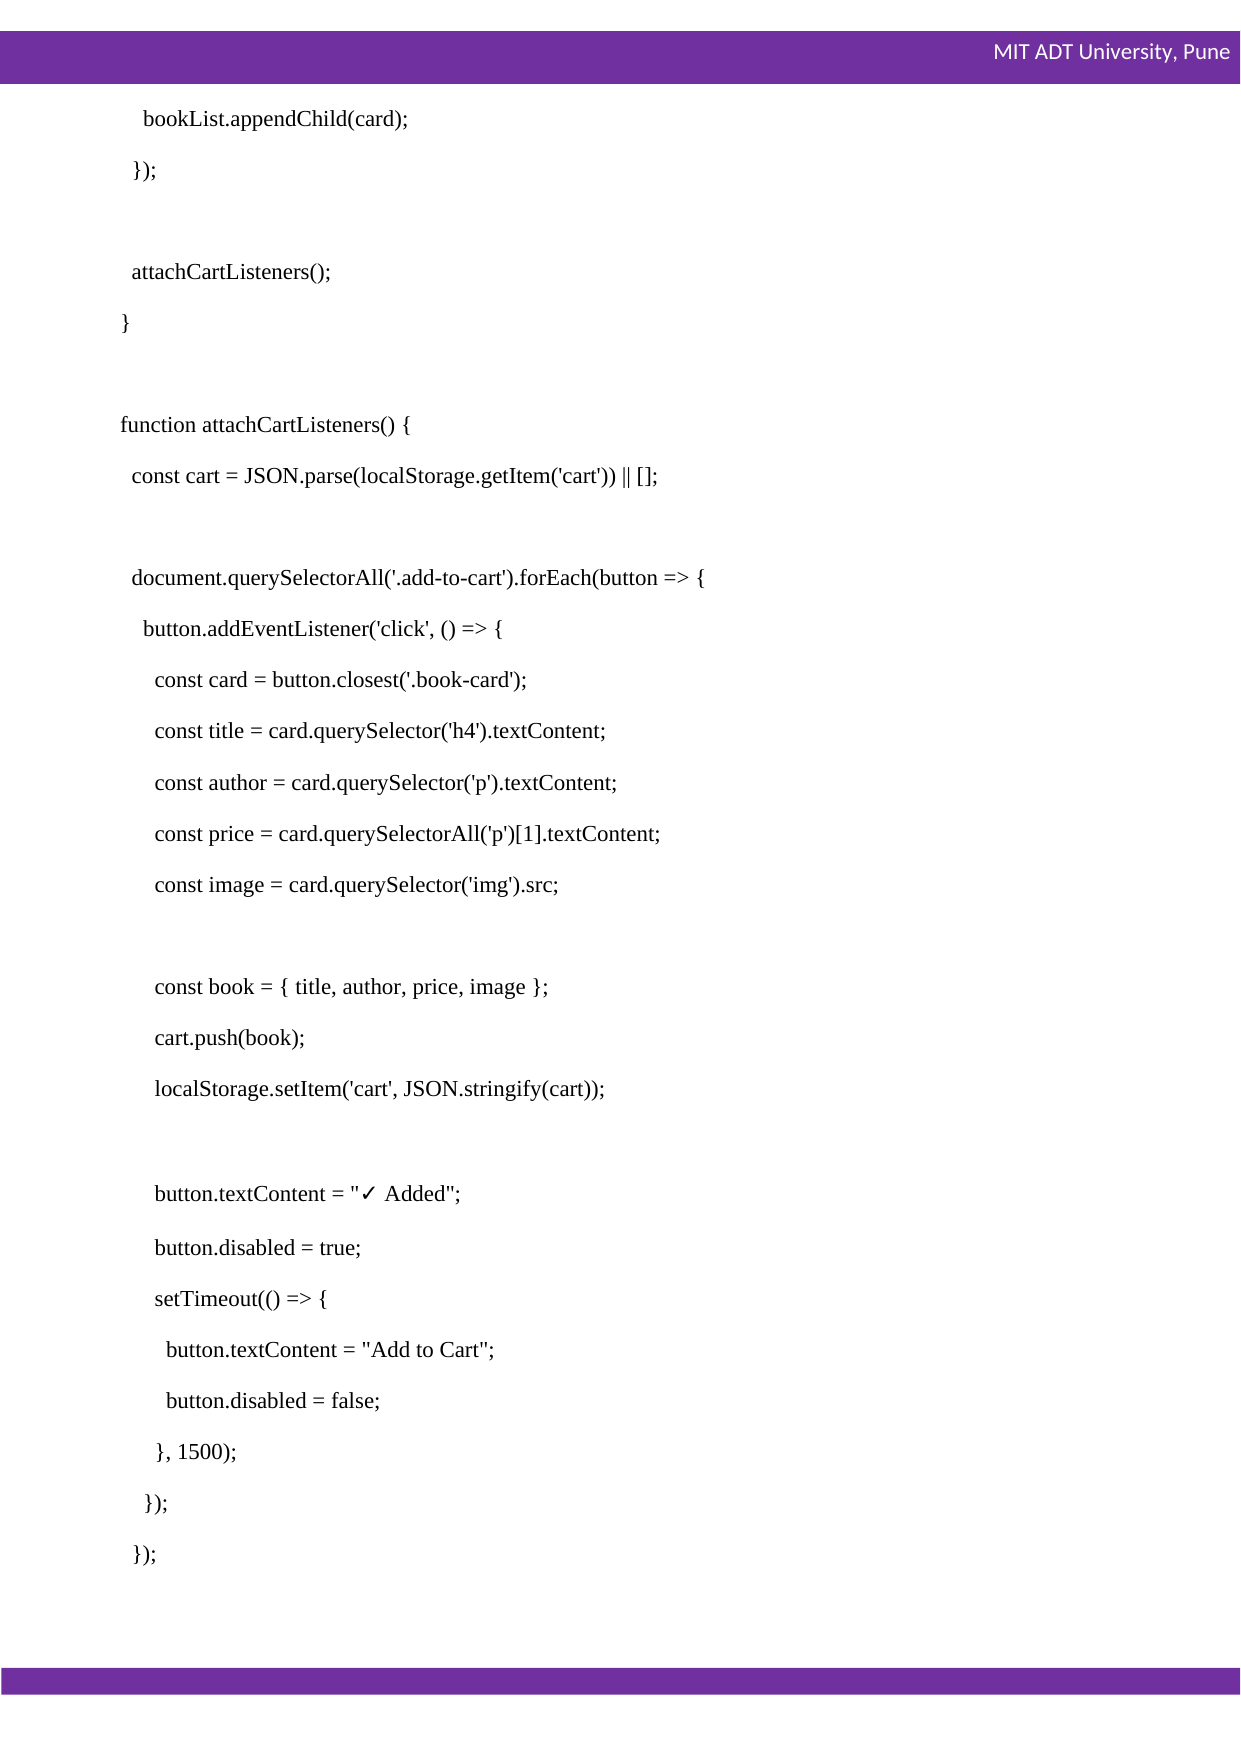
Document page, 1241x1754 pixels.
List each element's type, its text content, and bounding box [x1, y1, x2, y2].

text const image = card.querySelector('img').src; [120, 871, 1195, 897]
text const book = { title, author, price, image }; [120, 973, 1195, 999]
text const author = card.querySelector('p').textContent; [120, 768, 1195, 795]
text const title = card.querySelector('h4').textContent; [120, 717, 1195, 744]
text button.disabled = false; [120, 1387, 1195, 1413]
text document.querySelectorAll('.add-to-cart').forEach(button => { [120, 564, 1195, 591]
text const card = button.closest('.book-card'); [120, 666, 1195, 693]
text }, 1500); [120, 1438, 1195, 1464]
text const price = card.querySelectorAll('p')[1].textContent; [120, 819, 1195, 846]
text button.addEventListener('click', () => { [120, 615, 1195, 642]
text button.disabled = true; [120, 1234, 1195, 1260]
text attachCartListeners(); [120, 258, 1195, 284]
text } [120, 309, 1195, 336]
text localStorage.setItem('cart', JSON.stringify(cart)); [120, 1075, 1195, 1101]
text cart.push(book); [120, 1024, 1195, 1050]
text }); [120, 1540, 1195, 1566]
text }); [120, 1489, 1195, 1515]
text setTimeout(() => { [120, 1285, 1195, 1311]
text }); [120, 156, 1195, 182]
text function attachCartListeners() { [120, 411, 1195, 438]
text button.textContent = "Add to Cart"; [120, 1336, 1195, 1362]
text const cart = JSON.parse(localStorage.getItem('cart')) || []; [120, 462, 1195, 489]
text button.textContent = "✓ Added"; [120, 1177, 1195, 1208]
text bookList.appendChild(card); [120, 105, 1195, 131]
